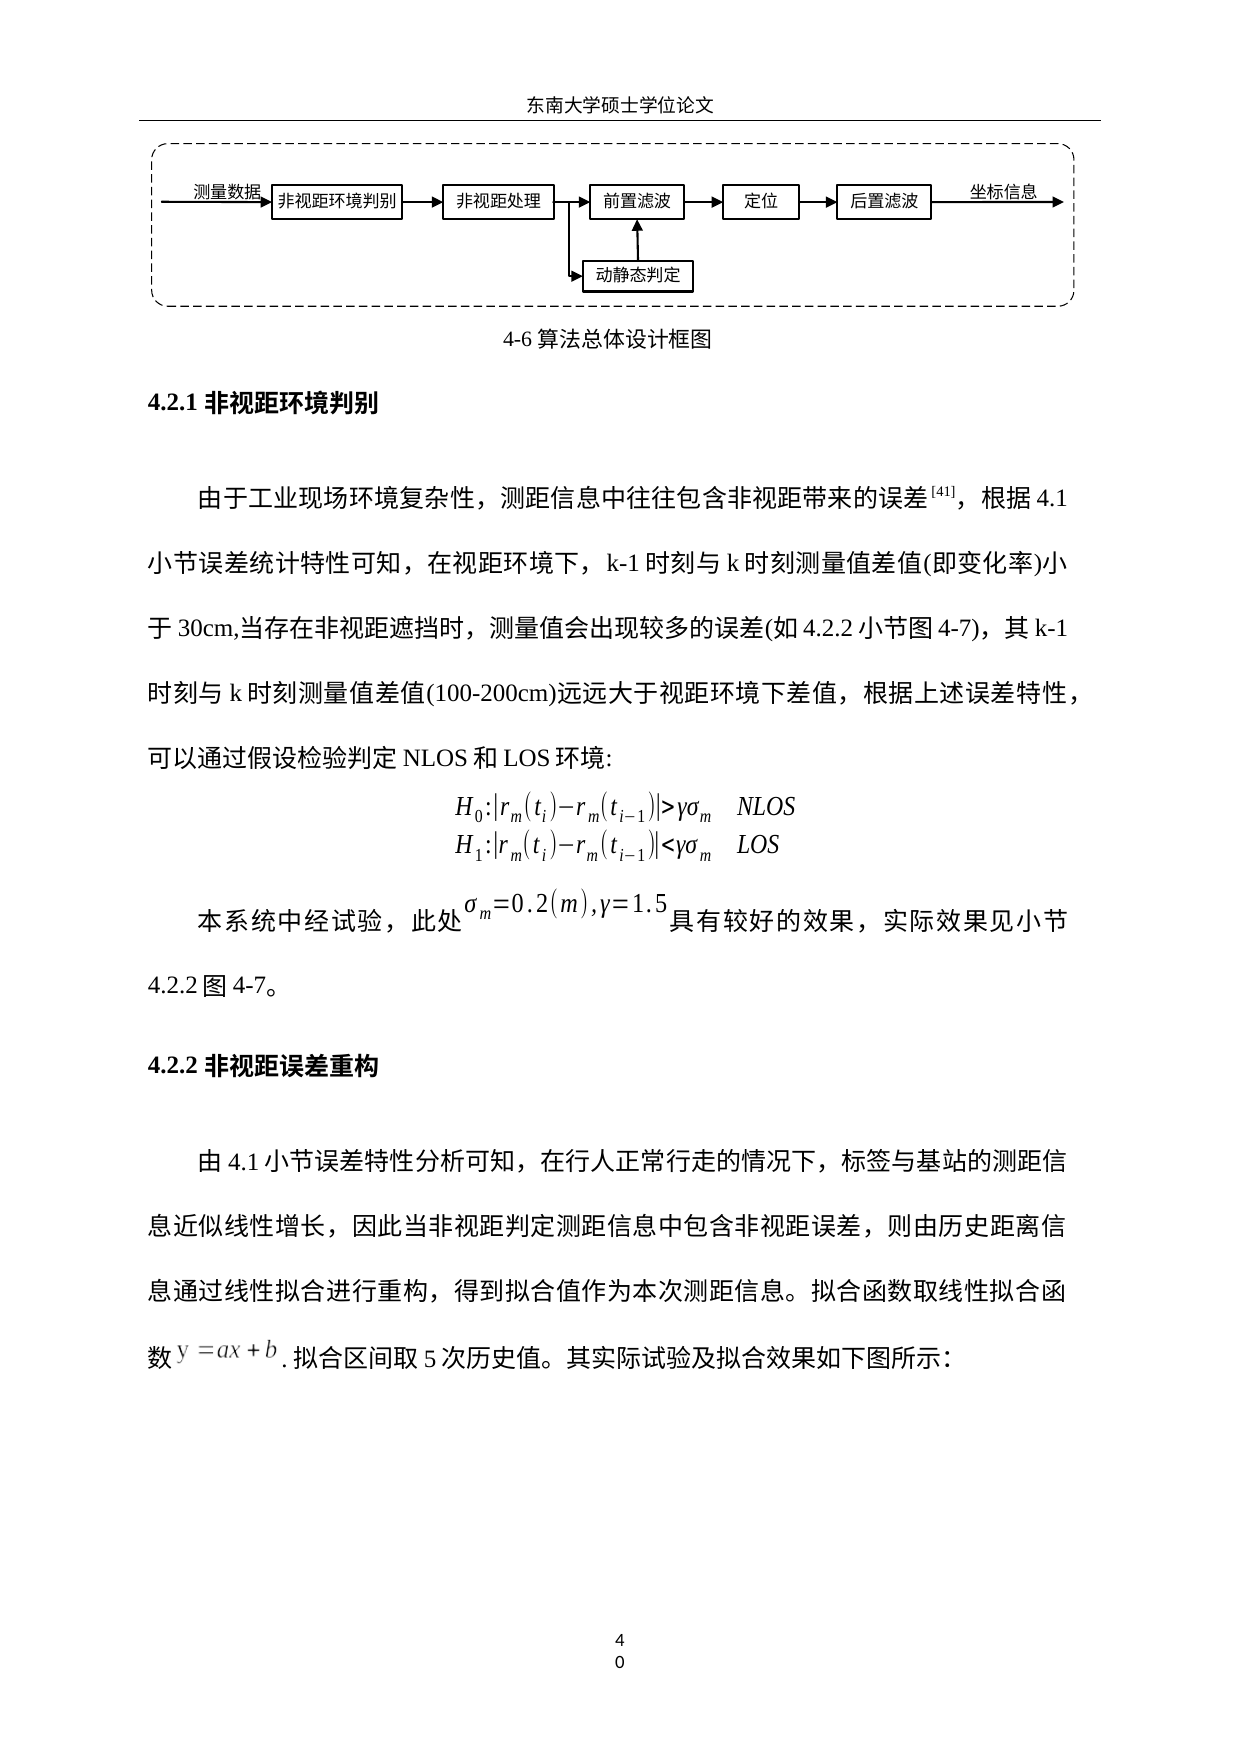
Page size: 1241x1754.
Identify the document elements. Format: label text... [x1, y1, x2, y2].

text 本系统中经试验，此处具有较好的效果，实际效果见小节4.2.2图4-7。 [148, 887, 1068, 1017]
subtitle 4.2.1 非视距环境判别 [148, 369, 1093, 434]
text 由4.1小节误差特性分析可知，在行人正常行走的情况下，标签与基站的测距信息近似线性增长，因此当非视距判定测距信息中包含非视距误差，则由历史距离信息通过线性拟合进行重构，得到拟合值作为本次测距信息。拟合函数取线性拟合函数. 拟合区间取5次历史值。其实际试验及拟合效果如下图所示： [148, 1127, 1068, 1387]
text 由于工业现场环境复杂性，测距信息中往往包含非视距带来的误差[41]，根据4.1小节误差统计特性可知，在视距环境下，k-1时刻与k时刻测量值差值(即变化率)小于30cm,当存在非视距遮挡时，测量值会出现较多的误差(如4.2.2小节图4-7)，其k-1时刻与k时刻测量值差值(100-200cm)远远大于视距环境下差值，根据上述误差特性，可以通过假设检验判定NLOS和LOS环境: [148, 464, 1068, 789]
text 4-6 算法总体设计框图 [148, 127, 1068, 354]
subtitle 4.2.2 非视距误差重构 [148, 1032, 1093, 1097]
